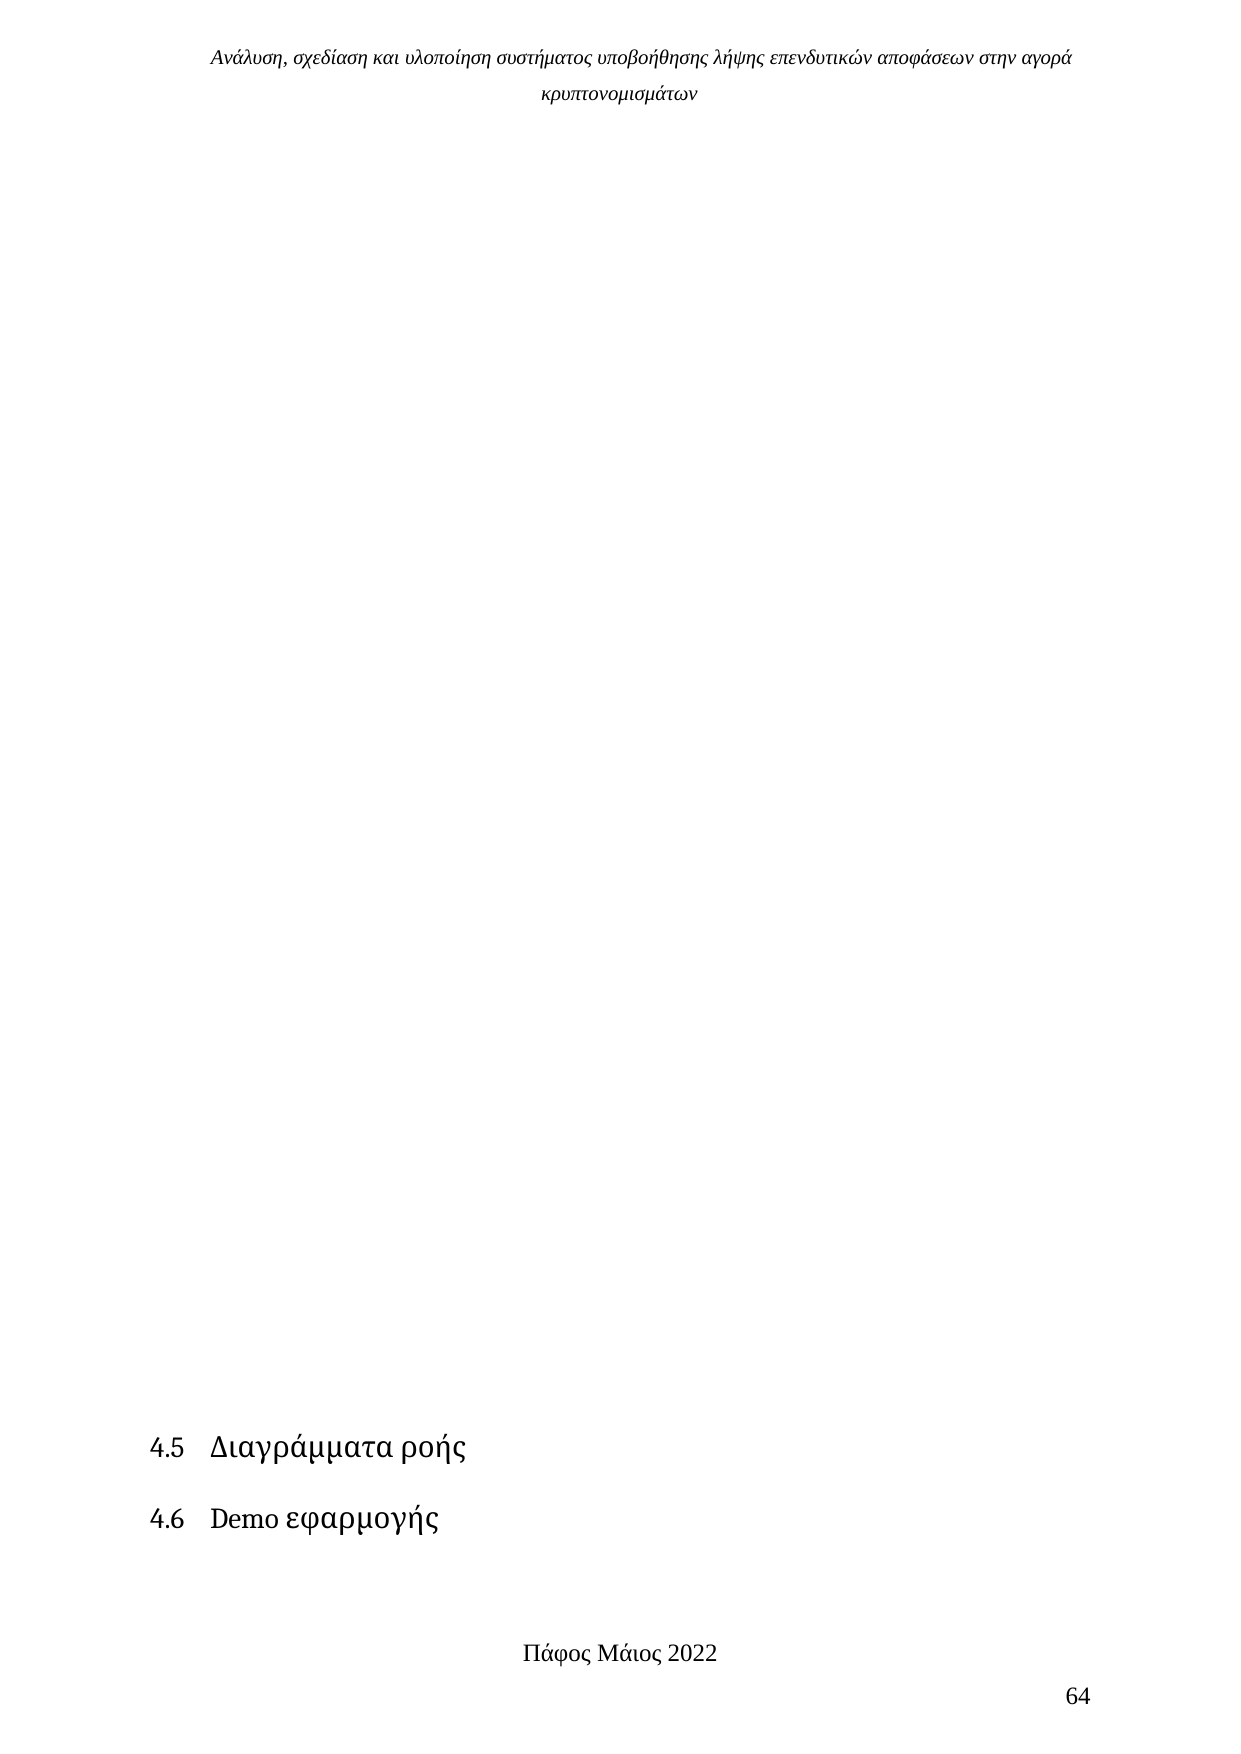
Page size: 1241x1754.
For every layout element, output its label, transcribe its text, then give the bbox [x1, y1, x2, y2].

subtitle Demo εφαρμογής [150, 1503, 1090, 1536]
subtitle Διαγράμματα ροής [150, 1432, 1090, 1465]
